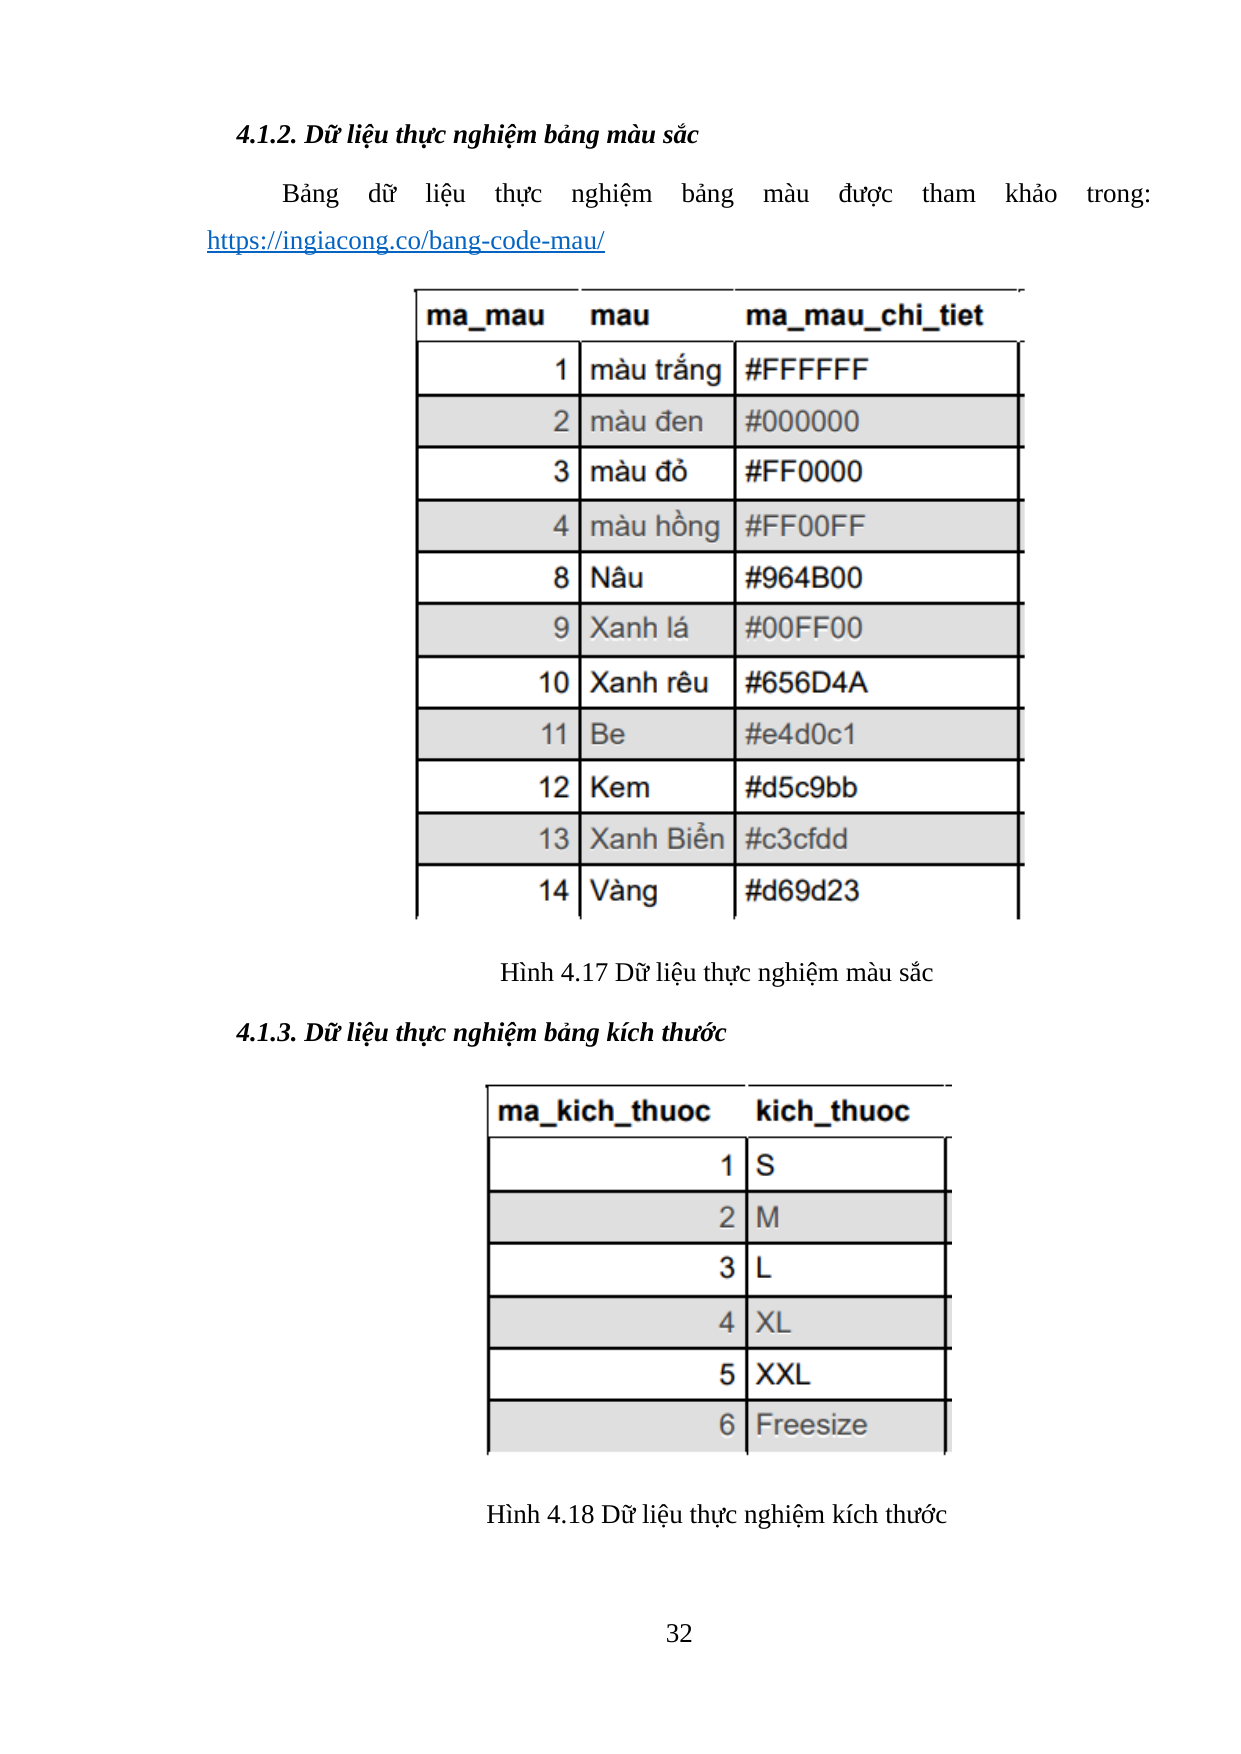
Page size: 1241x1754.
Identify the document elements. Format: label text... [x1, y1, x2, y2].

subtitle Dữ liệu thực nghiệm bảng màu sắc [236, 118, 1152, 149]
text Bảng dữ liệu thực nghiệm bảng màu được tham khảo trong: https://ingiacong.co/bang-code-mau/ [207, 177, 1152, 255]
picture [408, 283, 1025, 929]
picture [481, 1075, 952, 1471]
subtitle Dữ liệu thực nghiệm bảng kích thước [236, 1016, 1152, 1047]
